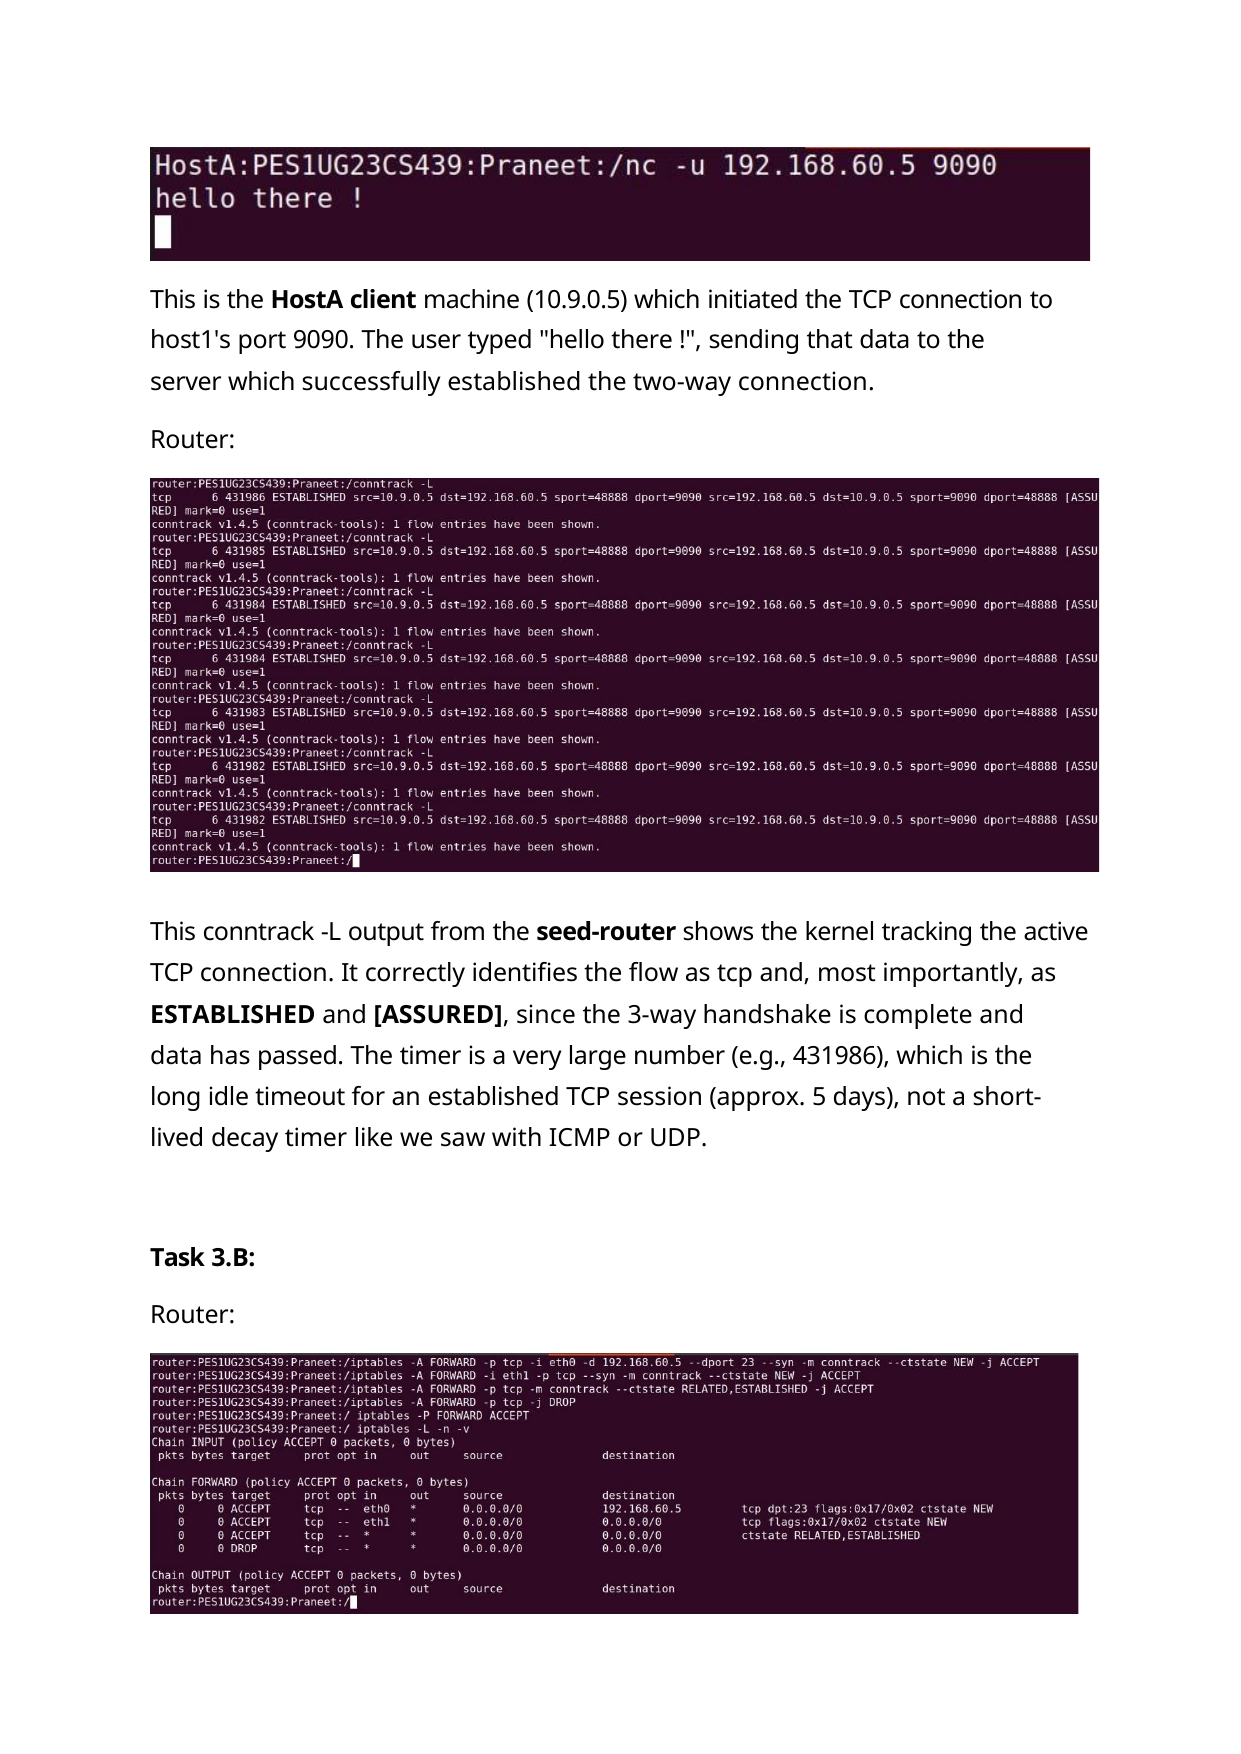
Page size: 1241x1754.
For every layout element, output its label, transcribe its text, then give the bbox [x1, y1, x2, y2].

text host1's port 9090. The user typed "hello there !", sending that data to the server which successfully established the two-way connection. [150, 322, 1060, 397]
text Router: [150, 1296, 1107, 1331]
text Router: [150, 421, 1107, 455]
text This conntrack -L output from the seed-router shows the kernel tracking the active TCP connection. It correctly identifies the flow as tcp and, most importantly, as [150, 914, 1107, 989]
picture [150, 147, 1091, 261]
subtitle Task 3.B: [150, 1239, 1107, 1273]
picture [150, 1353, 1079, 1614]
picture [150, 478, 1100, 872]
text This is the HostA client machine (10.9.0.5) which initiated the TCP connection to [150, 282, 1107, 316]
text ESTABLISHED and [ASSURED], since the 3-way handshake is complete and data has passed. The timer is a very large number (e.g., 431986), which is the long idle timeout for an established TCP session (approx. 5 days), not a short-lived decay timer like we saw with ICMP or UDP. [150, 996, 1078, 1154]
